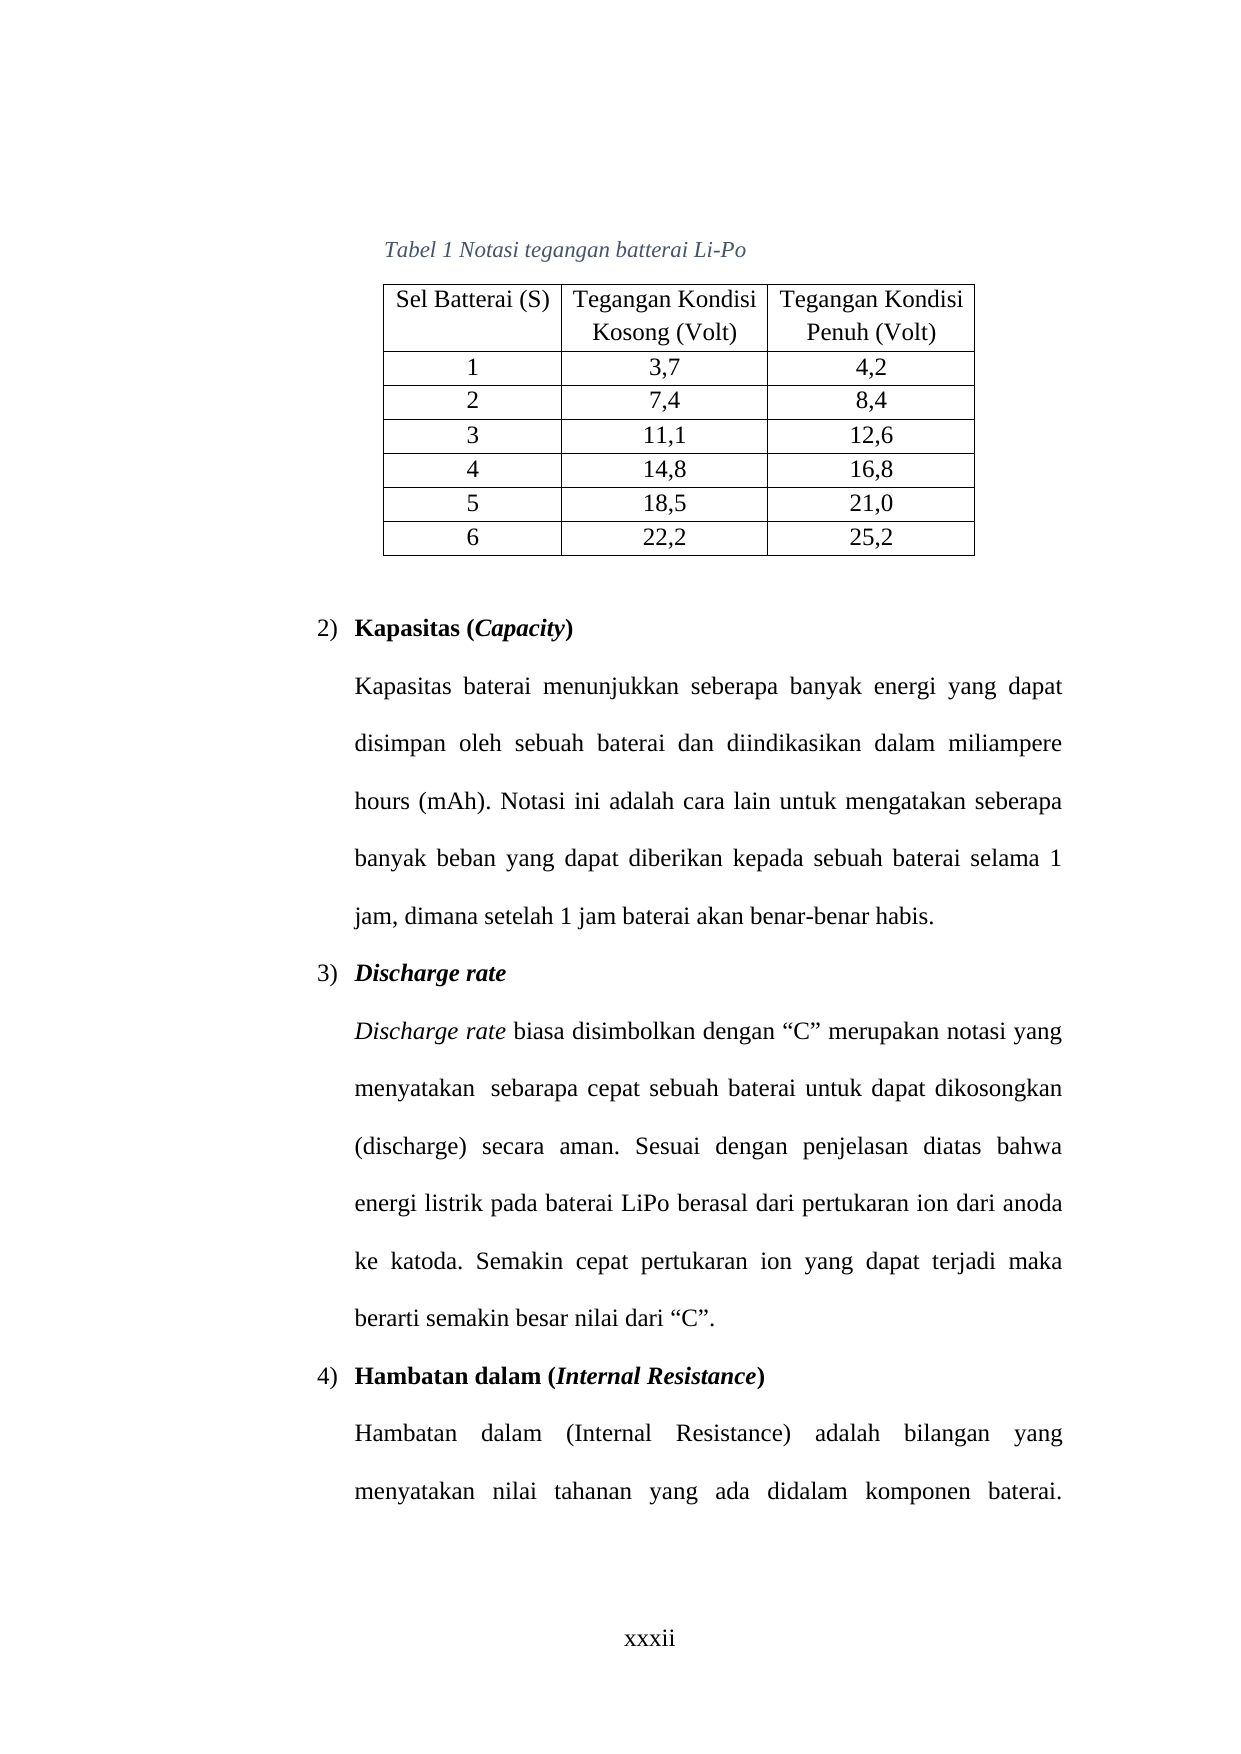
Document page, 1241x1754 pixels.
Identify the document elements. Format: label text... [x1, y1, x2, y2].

list Discharge rate [317, 958, 1063, 987]
table_cell 1 [384, 352, 561, 384]
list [354, 1418, 1063, 1505]
table_cell 4,2 [768, 352, 974, 384]
table_cell 3 [384, 420, 561, 453]
table_cell 5 [384, 488, 561, 521]
list Discharge rate biasa disimbolkan dengan “C” merupakan notasi yang menyatakan sebarapa cepat sebuah baterai untuk dapat dikosongkan (discharge) secara aman. Sesuai dengan penjelasan diatas bahwa energi listrik pada baterai LiPo berasal dari pertukaran ion dari anoda ke katoda. Semakin cepat pertukaran ion yang dapat terjadi maka berarti semakin besar nilai dari “C”. [354, 1016, 1063, 1332]
table_cell 21,0 [768, 488, 974, 521]
list Kapasitas baterai menunjukkan seberapa banyak energi yang dapat disimpan oleh sebuah baterai dan diindikasikan dalam miliampere hours (mAh). Notasi ini adalah cara lain untuk mengatakan seberapa banyak beban yang dapat diberikan kepada sebuah baterai selama 1 jam, dimana setelah 1 jam baterai akan benar-benar habis. [354, 671, 1063, 930]
table_cell 7,4 [562, 386, 767, 419]
table_cell 16,8 [768, 454, 974, 487]
text Tabel 1 Notasi tegangan batterai Li-Po [384, 236, 1063, 263]
table_cell 18,5 [562, 488, 767, 521]
list Hambatan dalam (Internal Resistance) [317, 1361, 1063, 1390]
table_cell 14,8 [562, 454, 767, 487]
table_cell 25,2 [768, 522, 974, 555]
table_cell 6 [384, 522, 561, 555]
table_header Tegangan Kondisi Penuh (Volt) [768, 285, 974, 351]
table_header Sel Batterai (S) [384, 285, 561, 351]
table_cell 12,6 [768, 420, 974, 453]
table_cell 2 [384, 386, 561, 419]
table_header Tegangan Kondisi Kosong (Volt) [562, 285, 767, 351]
table_cell 3,7 [562, 352, 767, 384]
table_cell 11,1 [562, 420, 767, 453]
table_cell 22,2 [562, 522, 767, 555]
table_cell 4 [384, 454, 561, 487]
list Kapasitas (Capacity) [317, 613, 1063, 642]
table_cell 8,4 [768, 386, 974, 419]
